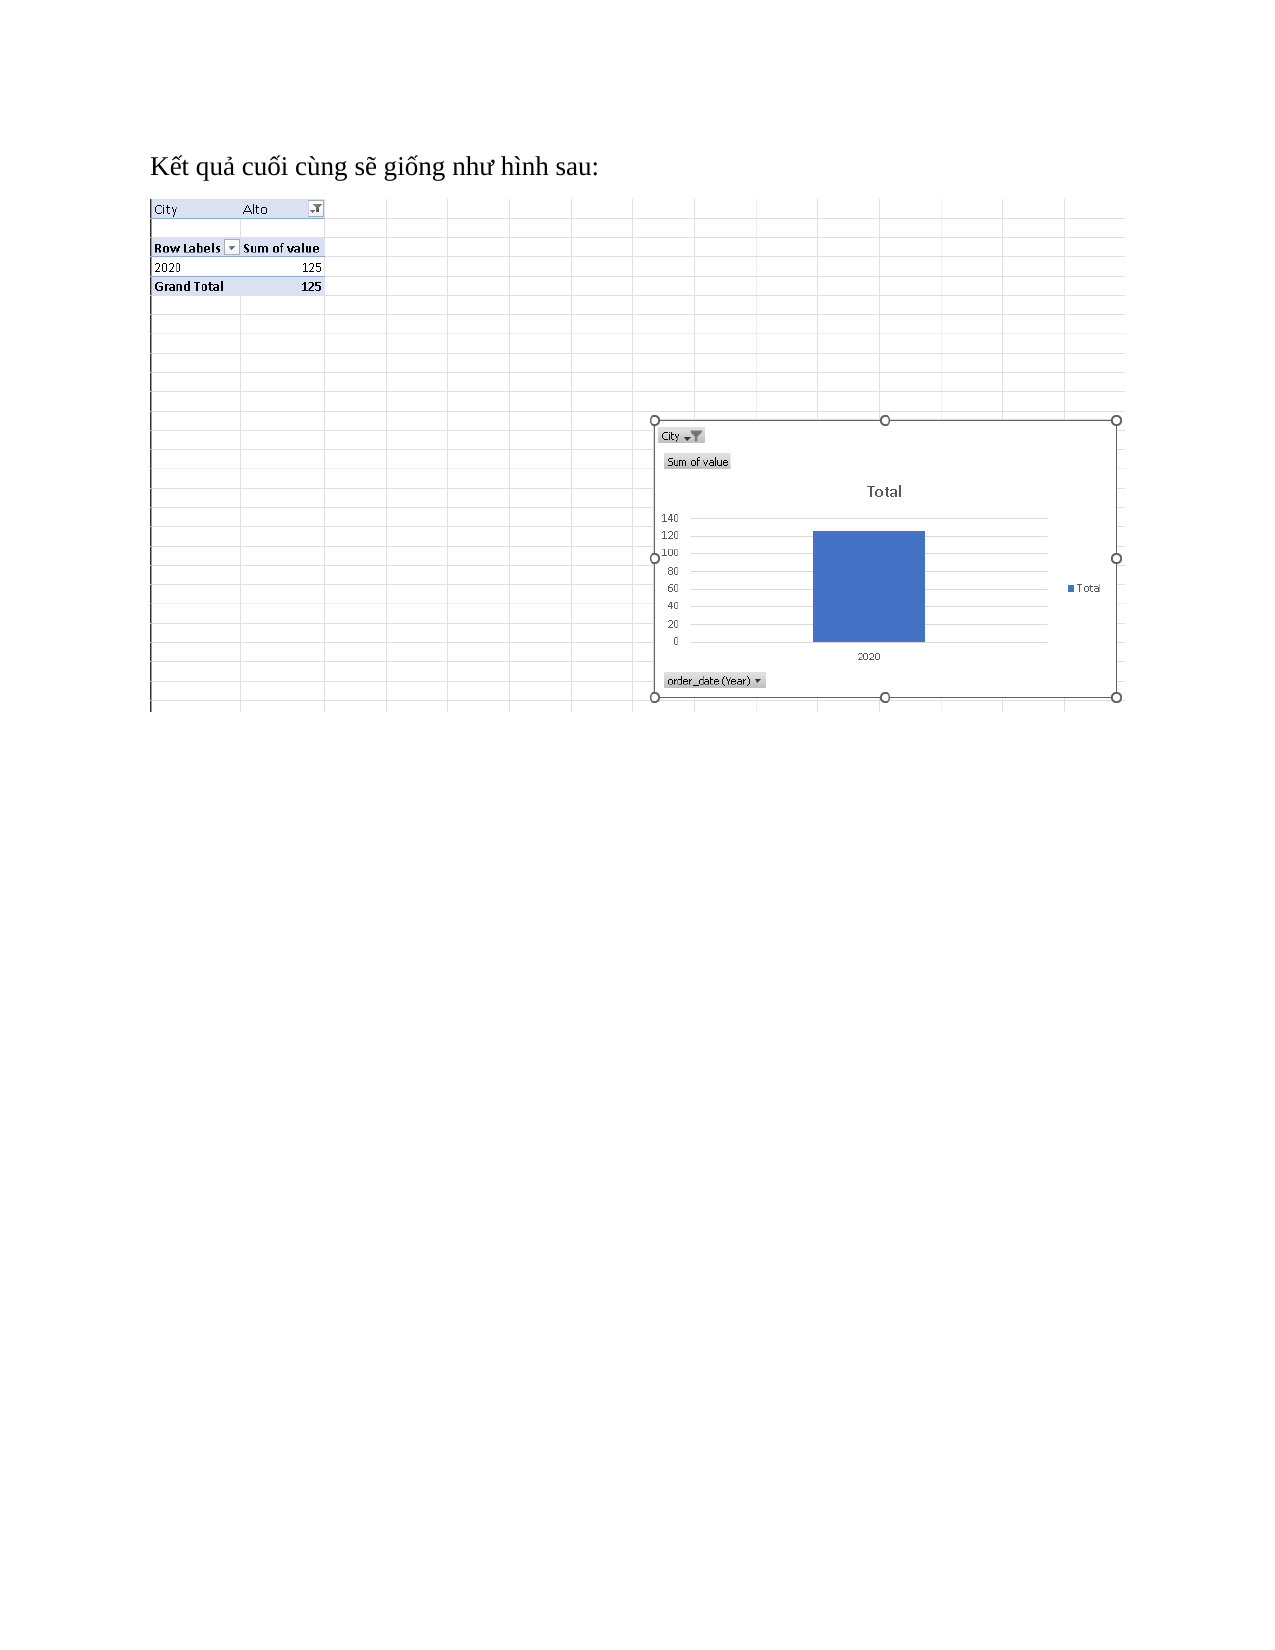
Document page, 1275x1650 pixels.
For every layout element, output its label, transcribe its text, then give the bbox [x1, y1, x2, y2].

text Kết quả cuối cùng sẽ giống như hình sau: [150, 150, 1125, 181]
picture [150, 199, 1125, 712]
